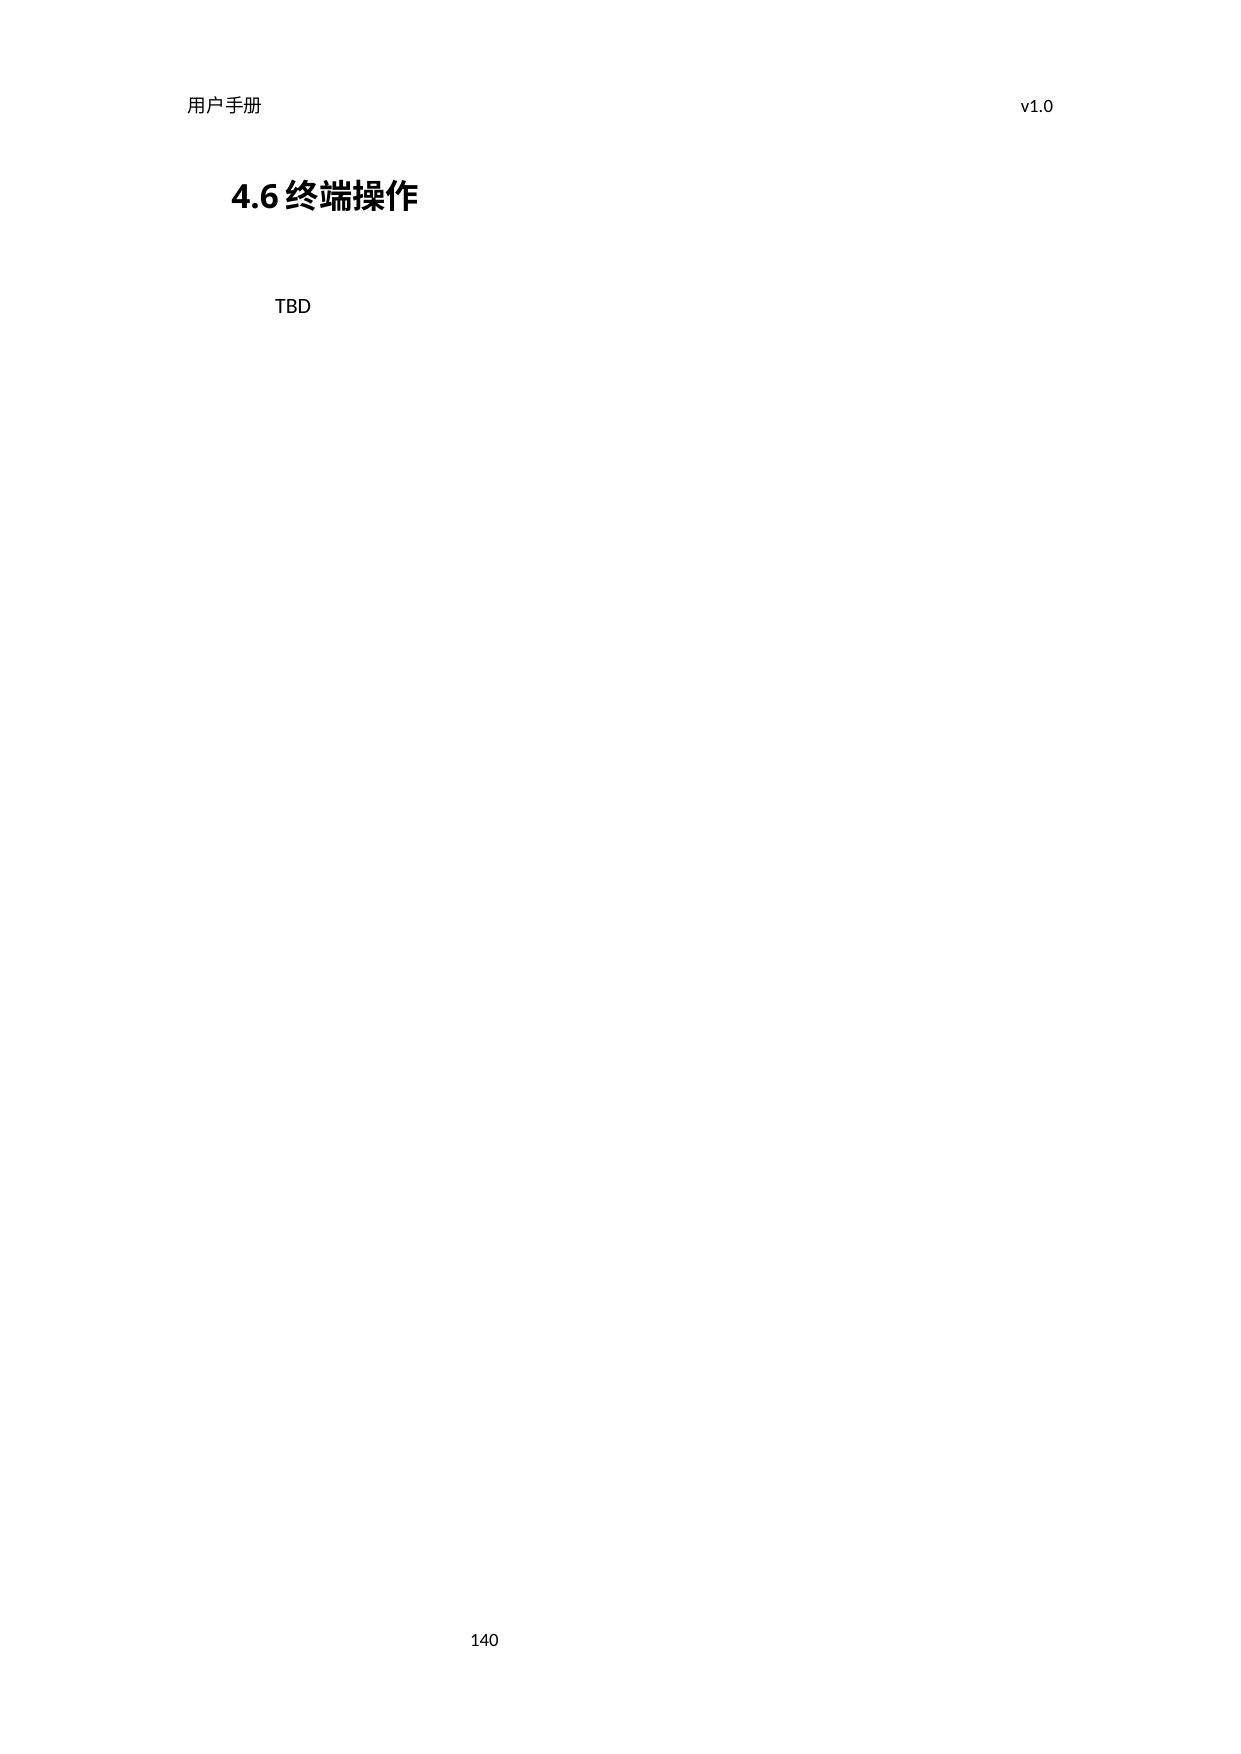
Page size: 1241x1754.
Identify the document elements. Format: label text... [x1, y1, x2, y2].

subtitle 4.6终端操作 [187, 162, 1053, 227]
text TBD [187, 289, 1053, 321]
